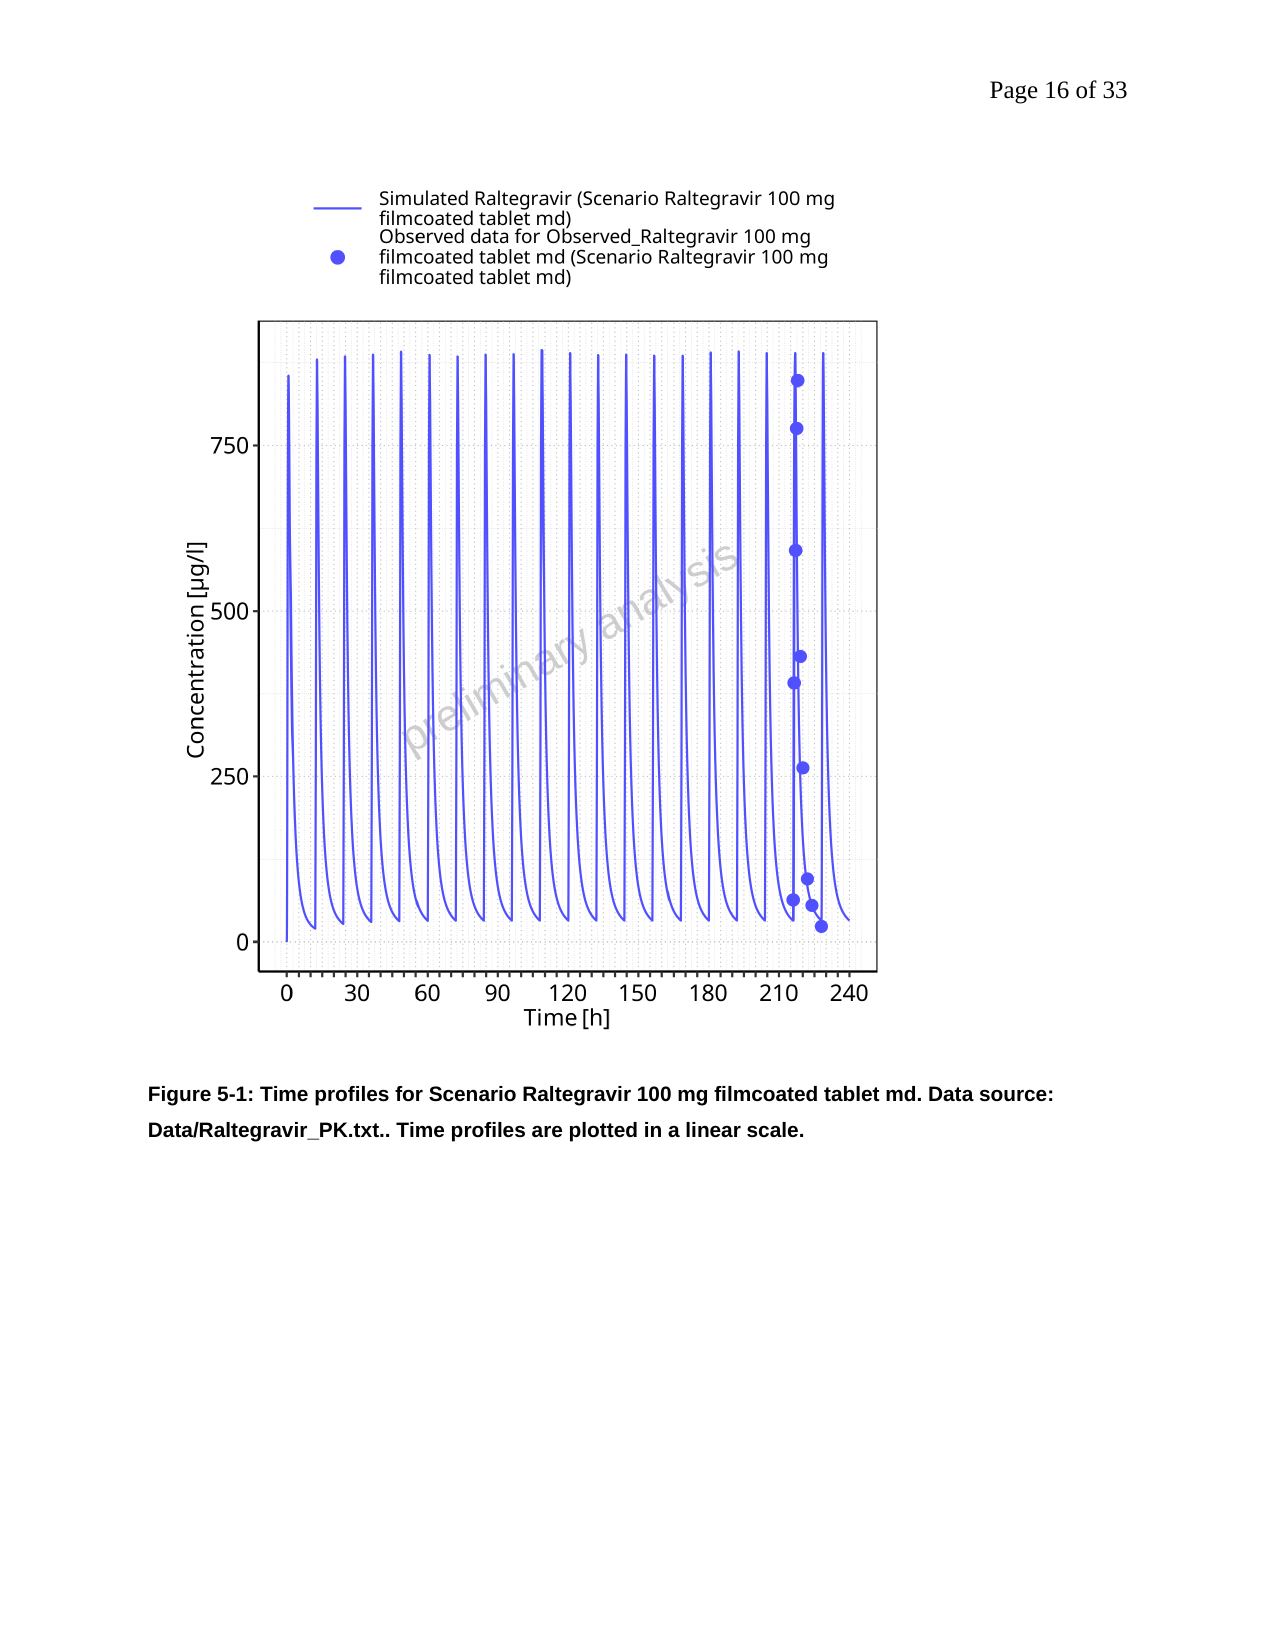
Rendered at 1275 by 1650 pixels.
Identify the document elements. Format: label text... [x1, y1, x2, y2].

picture [166, 166, 919, 1052]
text Figure 5-1: Time profiles for Scenario Raltegravir 100 mg filmcoated tablet md. Data source: Data/Raltegravir_PK.txt.. Time profiles are plotted in a linear scale. [148, 1082, 1127, 1142]
